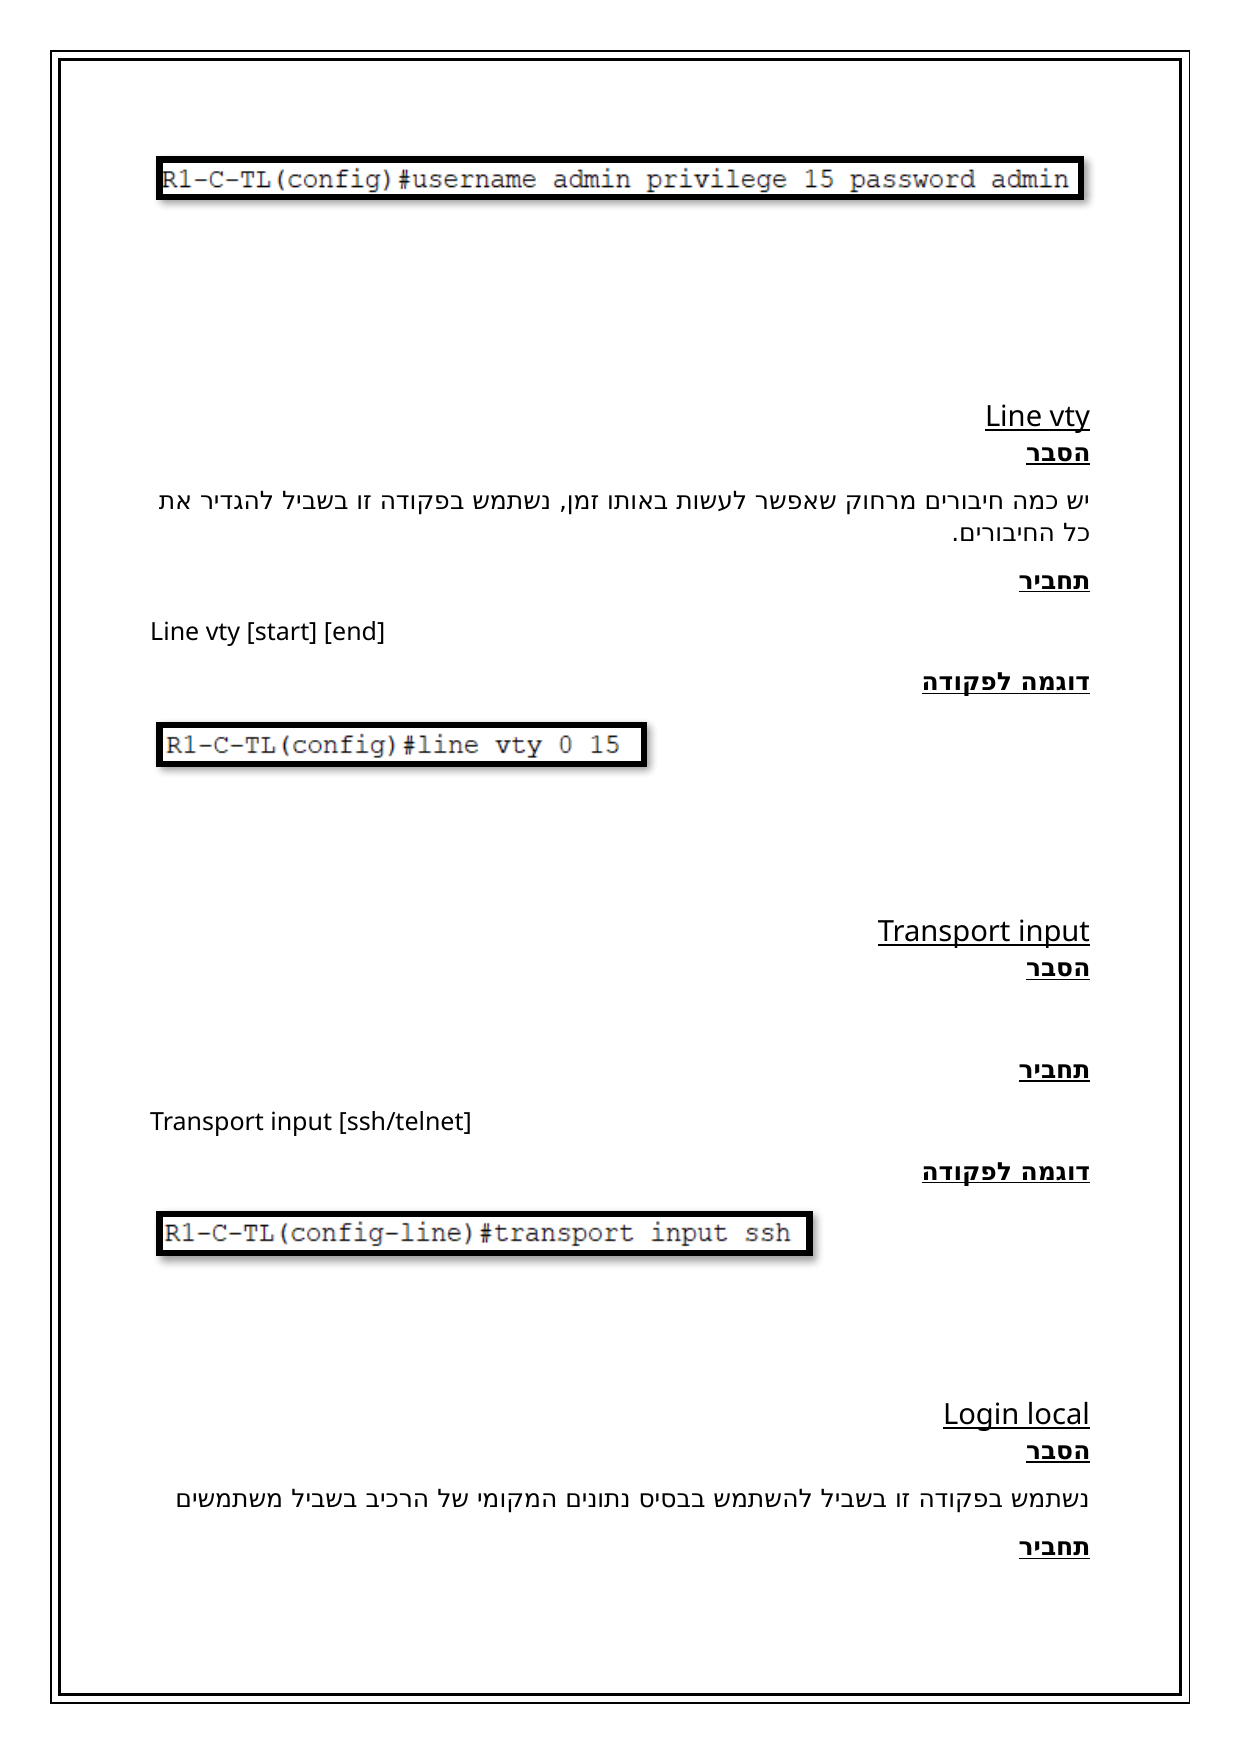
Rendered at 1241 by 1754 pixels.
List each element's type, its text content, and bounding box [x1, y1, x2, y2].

text הסבר [150, 438, 1090, 467]
text Transport input [ssh/telnet] [150, 1103, 1090, 1137]
subtitle Login local [150, 1393, 1090, 1433]
subtitle Transport input [150, 911, 1090, 950]
text דוגמה לפקודה [150, 1157, 1090, 1186]
text דוגמה לפקודה [150, 667, 1090, 697]
text תחביר [150, 1532, 1090, 1562]
text תחביר [150, 566, 1090, 595]
text נשתמש בפקודה זו בשביל להשתמש בבסיס נתונים המקומי של הרכיב בשביל משתמשים [150, 1484, 1090, 1513]
subtitle Line vty [150, 395, 1090, 435]
text הסבר [150, 953, 1090, 983]
picture [163, 163, 1078, 194]
text תחביר [150, 1055, 1090, 1084]
text יש כמה חיבורים מרחוק שאפשר לעשות באותו זמן, נשתמש בפקודה זו בשביל להגדיר את כל החיבורים. [150, 486, 1090, 547]
text Line vty [start] [end] [150, 614, 1090, 648]
picture [163, 1217, 806, 1250]
text הסבר [150, 1436, 1090, 1465]
picture [163, 728, 641, 761]
